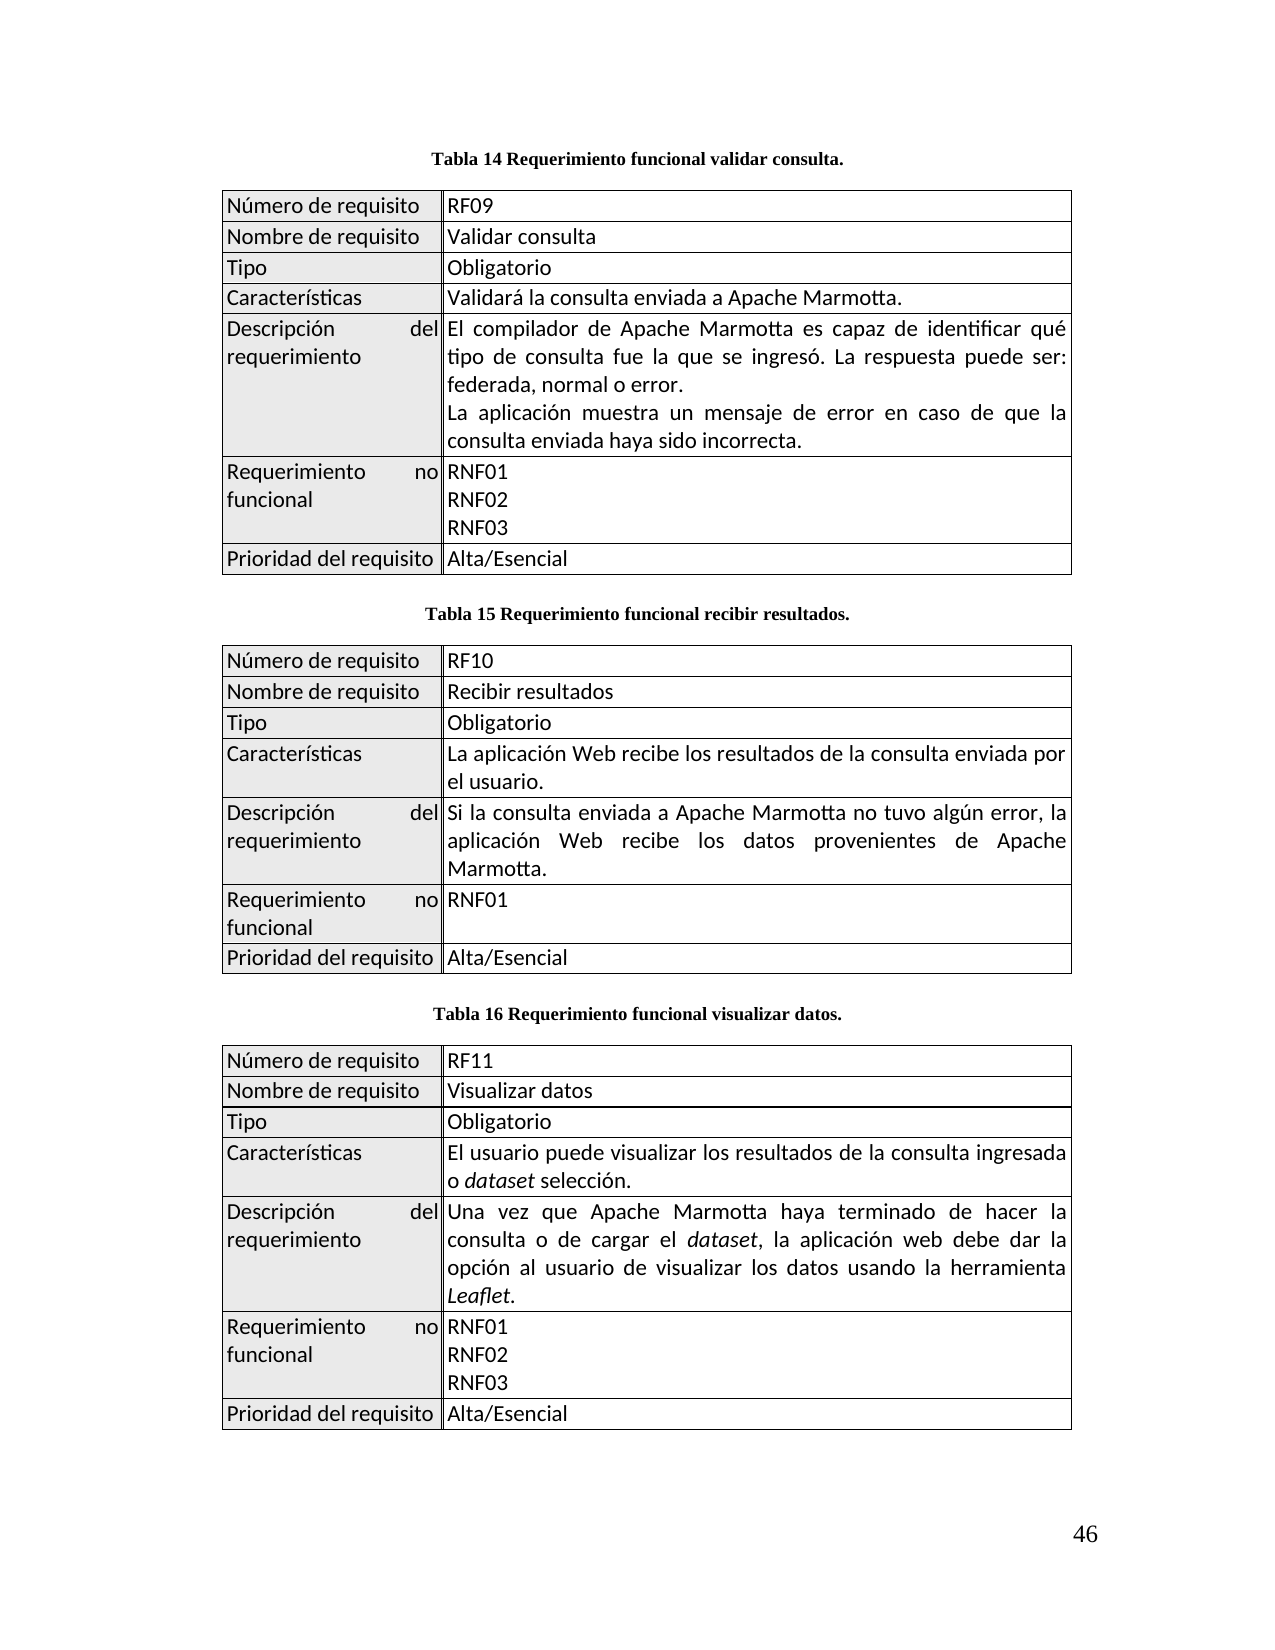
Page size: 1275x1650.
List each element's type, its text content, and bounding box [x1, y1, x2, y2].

table_header Número de requisito [223, 646, 441, 676]
table_cell Una vez que Apache Marmotta haya terminado de hacer la consulta o de cargar el dataset, la aplicación web debe dar la opción al usuario de visualizar los datos usando la herramienta Leaflet. [444, 1197, 1071, 1311]
table_cell Prioridad del requisito [223, 944, 441, 973]
table_cell Tipo [223, 1108, 441, 1137]
table_cell Validar consulta [444, 222, 1071, 252]
table_cell Tipo [223, 253, 441, 282]
table_cell Nombre de requisito [223, 1077, 441, 1106]
table_cell Descripción del requerimiento [223, 1197, 441, 1311]
table_cell Requerimiento no funcional [223, 457, 441, 543]
table_header RF09 [444, 191, 1071, 221]
table_cell Alta/Esencial [444, 944, 1071, 973]
table_header RF11 [444, 1046, 1071, 1076]
table_cell El compilador de Apache Marmotta es capaz de identificar qué tipo de consulta fue la que se ingresó. La respuesta puede ser: federada, normal o error. La aplicación muestra un mensaje de error en caso de que la consulta enviada haya sido incorrecta. [444, 314, 1071, 456]
table_cell La aplicación Web recibe los resultados de la consulta enviada por el usuario. [444, 739, 1071, 797]
table_cell Descripción del requerimiento [223, 314, 441, 456]
table_cell Tipo [223, 708, 441, 738]
table_header Número de requisito [223, 1046, 441, 1076]
table_cell Visualizar datos [444, 1077, 1071, 1106]
table_cell Requerimiento no funcional [223, 1312, 441, 1398]
table_cell Descripción del requerimiento [223, 798, 441, 884]
table_cell Características [223, 1138, 441, 1196]
table_header RF10 [444, 646, 1071, 676]
table_cell Obligatorio [444, 1108, 1071, 1137]
table_cell Prioridad del requisito [223, 544, 441, 574]
table_header Número de requisito [223, 191, 441, 221]
table_cell Prioridad del requisito [223, 1399, 441, 1429]
table_cell Alta/Esencial [444, 544, 1071, 574]
table_cell Obligatorio [444, 253, 1071, 282]
table_cell Características [223, 284, 441, 313]
table_cell Si la consulta enviada a Apache Marmotta no tuvo algún error, la aplicación Web recibe los datos provenientes de Apache Marmotta. [444, 798, 1071, 884]
table_cell RNF01 RNF02 RNF03 [444, 1312, 1071, 1398]
table_cell Alta/Esencial [444, 1399, 1071, 1429]
table_cell El usuario puede visualizar los resultados de la consulta ingresada o dataset selección. [444, 1138, 1071, 1196]
table_cell Nombre de requisito [223, 222, 441, 252]
table_cell Nombre de requisito [223, 677, 441, 707]
table_cell Obligatorio [444, 708, 1071, 738]
table_cell Recibir resultados [444, 677, 1071, 707]
table_cell RNF01 [444, 885, 1071, 942]
table_cell RNF01 RNF02 RNF03 [444, 457, 1071, 543]
table_cell Requerimiento no funcional [223, 885, 441, 942]
table_cell Características [223, 739, 441, 797]
table_cell Validará la consulta enviada a Apache Marmotta. [444, 284, 1071, 313]
